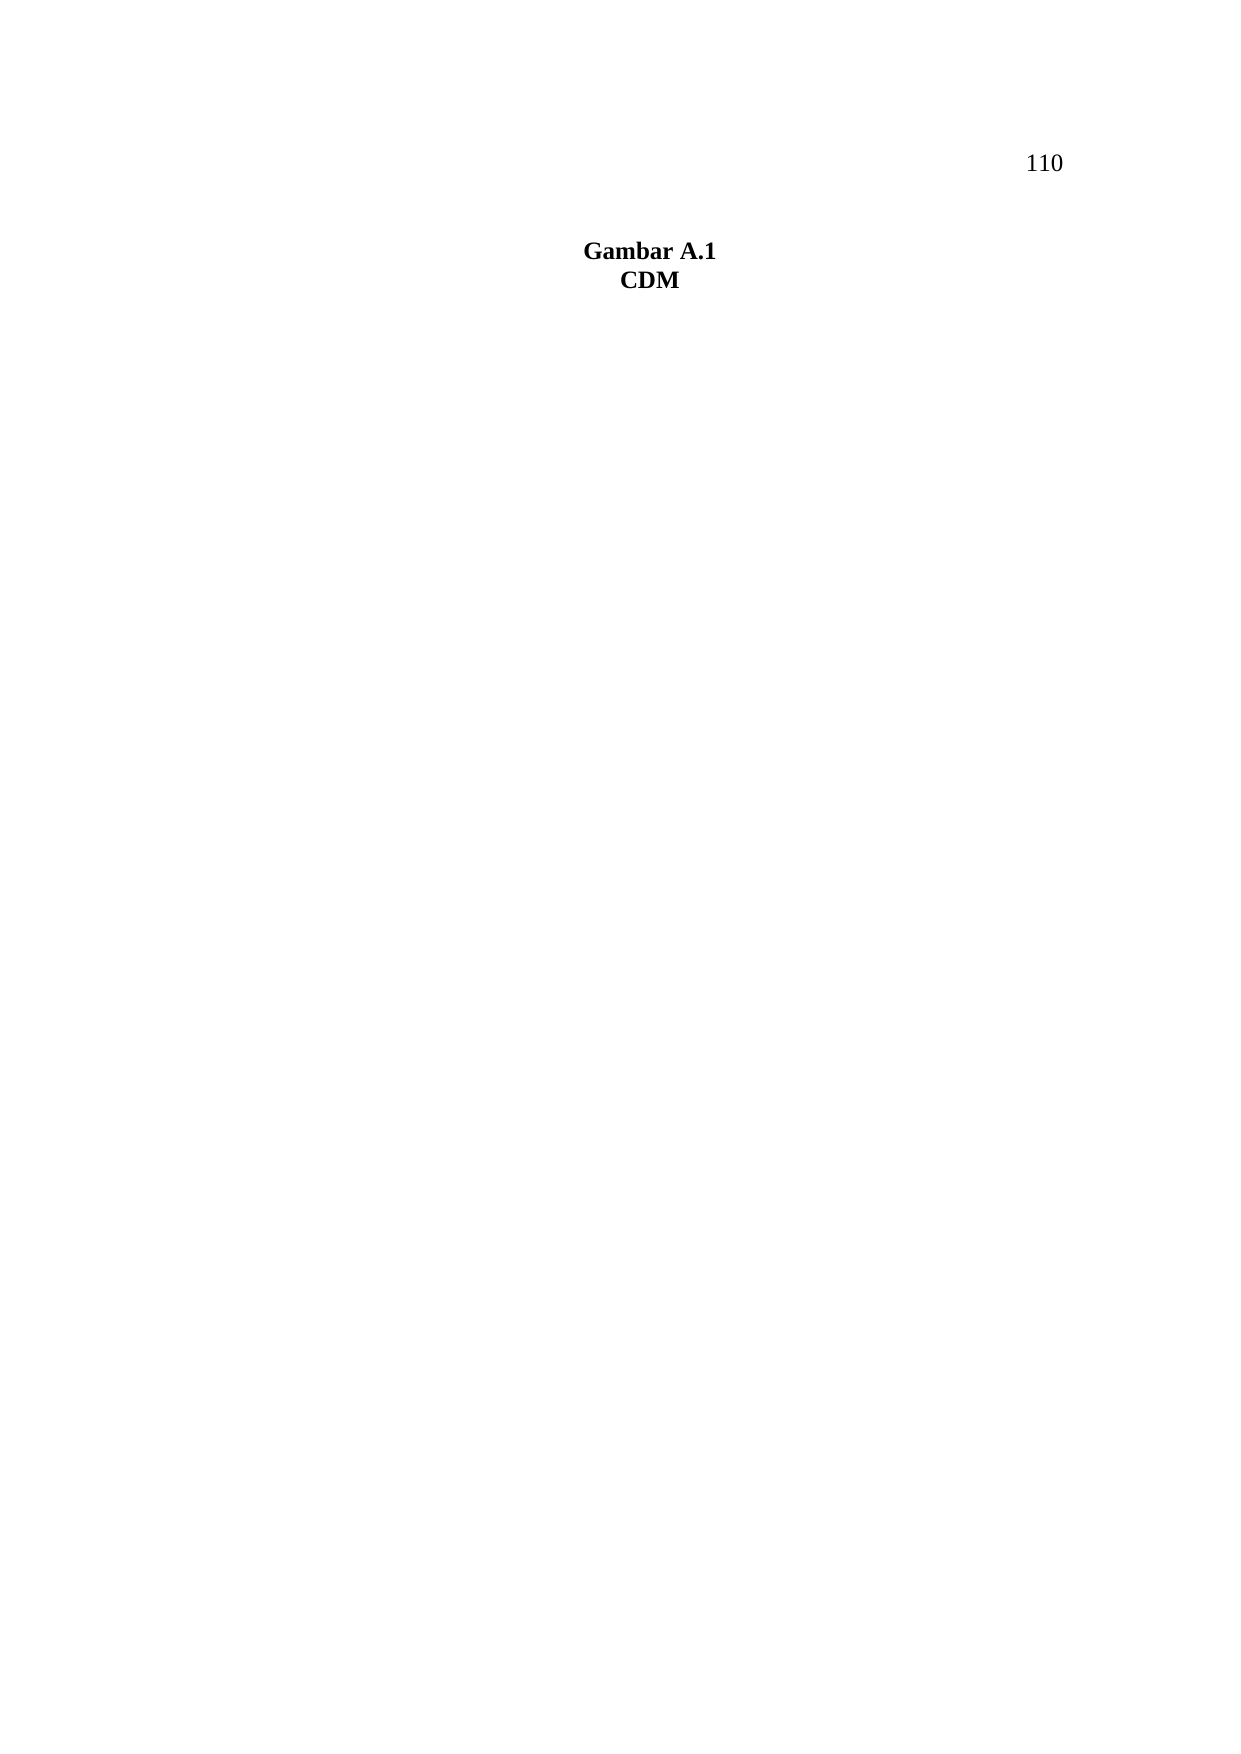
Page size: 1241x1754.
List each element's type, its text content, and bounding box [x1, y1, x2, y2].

text Gambar A.1 CDM [236, 236, 1063, 294]
